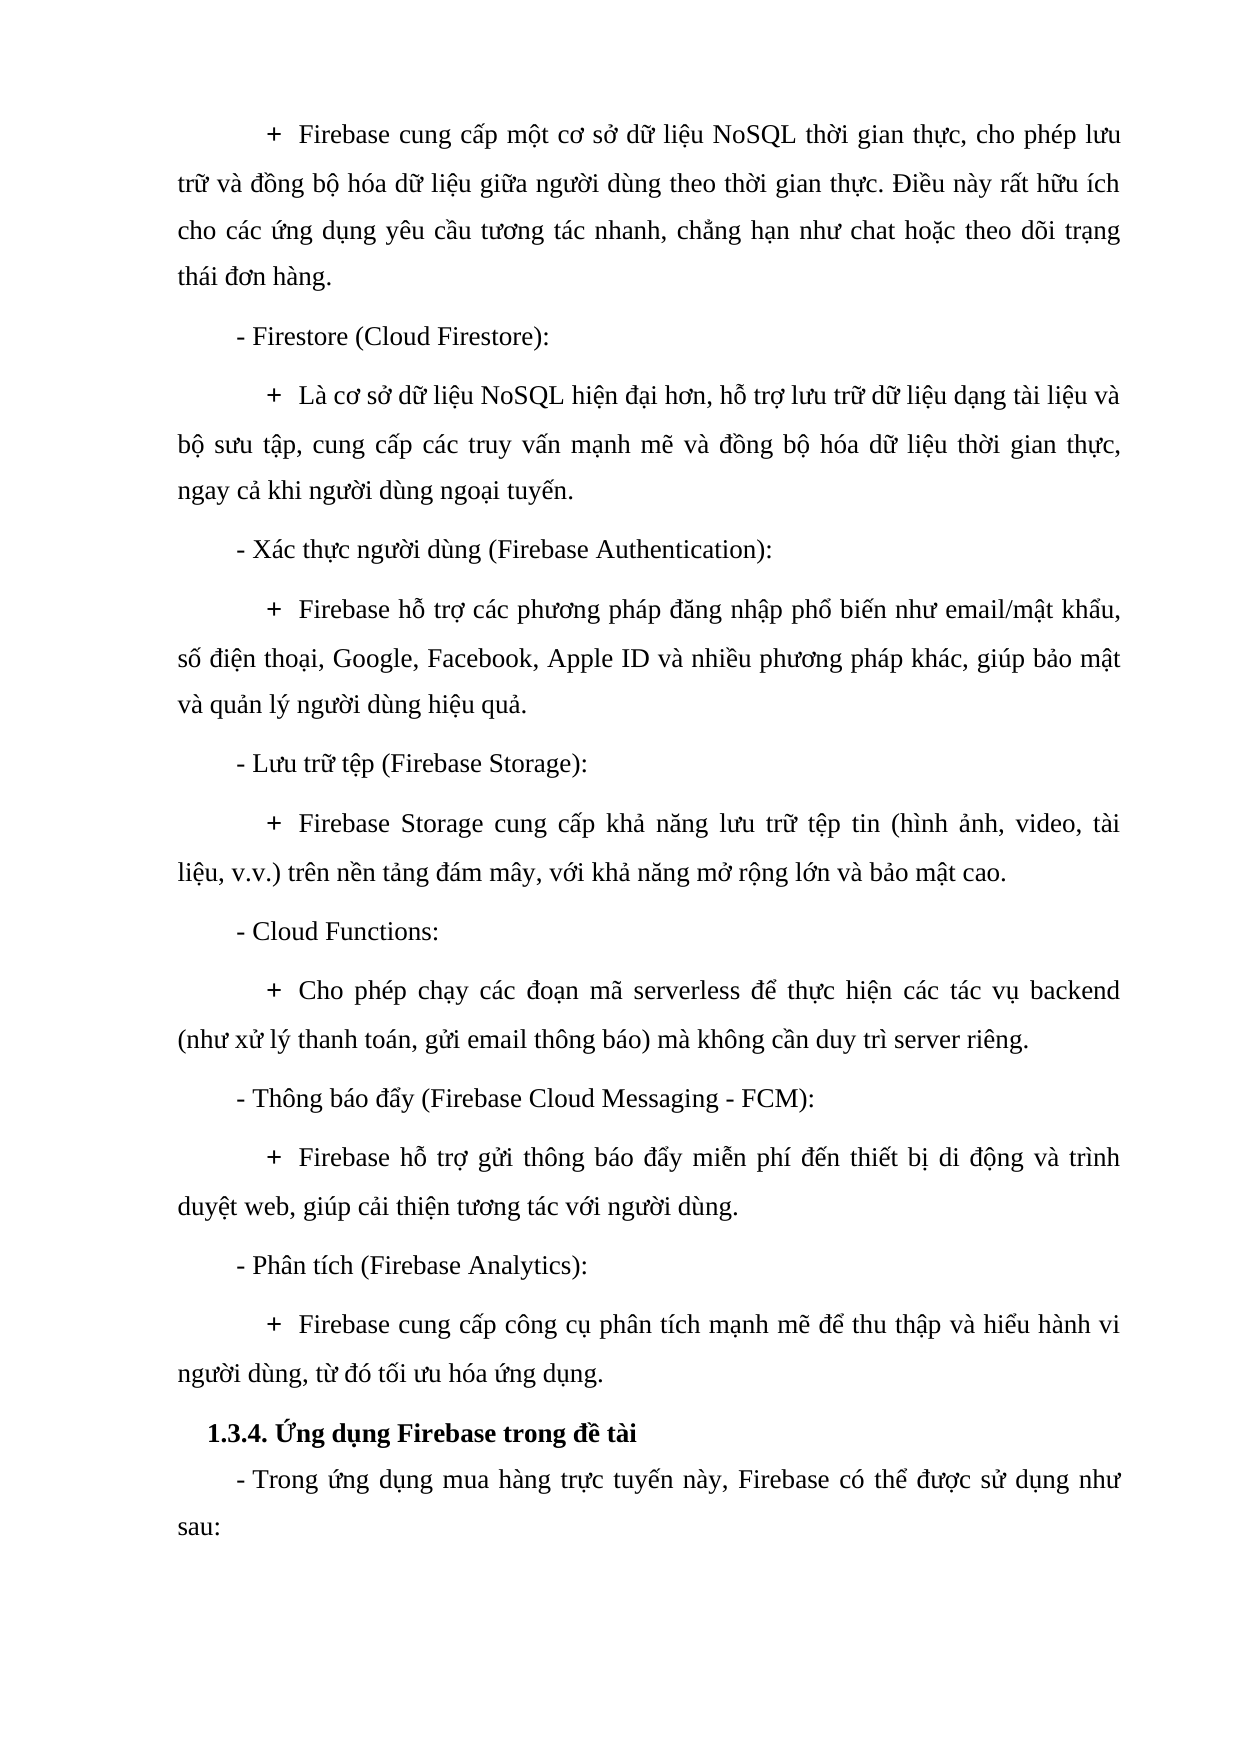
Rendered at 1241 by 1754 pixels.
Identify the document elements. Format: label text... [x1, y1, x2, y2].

list Firestore (Cloud Firestore): [177, 319, 1122, 351]
list Firebase Storage cung cấp khả năng lưu trữ tệp tin (hình ảnh, video, tài liệu, v.v.) trên nền tảng đám mây, với khả năng mở rộng lớn và bảo mật cao. [177, 807, 1122, 887]
list Firebase hỗ trợ gửi thông báo đẩy miễn phí đến thiết bị di động và trình duyệt web, giúp cải thiện tương tác với người dùng. [177, 1141, 1122, 1221]
list Xác thực người dùng (Firebase Authentication): [177, 533, 1122, 565]
list Phân tích (Firebase Analytics): [177, 1249, 1122, 1281]
list Ứng dụng Firebase trong đề tài [177, 1417, 1122, 1448]
list Firebase cung cấp công cụ phân tích mạnh mẽ để thu thập và hiểu hành vi người dùng, từ đó tối ưu hóa ứng dụng. [177, 1308, 1122, 1389]
list Lưu trữ tệp (Firebase Storage): [177, 747, 1122, 779]
list Firebase cung cấp một cơ sở dữ liệu NoSQL thời gian thực, cho phép lưu trữ và đồng bộ hóa dữ liệu giữa người dùng theo thời gian thực. Điều này rất hữu ích cho các ứng dụng yêu cầu tương tác nhanh, chẳng hạn như chat hoặc theo dõi trạng thái đơn hàng. [177, 118, 1122, 292]
list Cloud Functions: [177, 915, 1122, 946]
list Trong ứng dụng mua hàng trực tuyến này, Firebase có thể được sử dụng như sau: [177, 1463, 1122, 1541]
list Cho phép chạy các đoạn mã serverless để thực hiện các tác vụ backend (như xử lý thanh toán, gửi email thông báo) mà không cần duy trì server riêng. [177, 974, 1122, 1054]
list Là cơ sở dữ liệu NoSQL hiện đại hơn, hỗ trợ lưu trữ dữ liệu dạng tài liệu và bộ sưu tập, cung cấp các truy vấn mạnh mẽ và đồng bộ hóa dữ liệu thời gian thực, ngay cả khi người dùng ngoại tuyến. [177, 379, 1122, 506]
list Firebase hỗ trợ các phương pháp đăng nhập phổ biến như email/mật khẩu, số điện thoại, Google, Facebook, Apple ID và nhiều phương pháp khác, giúp bảo mật và quản lý người dùng hiệu quả. [177, 593, 1122, 719]
list Thông báo đẩy (Firebase Cloud Messaging - FCM): [177, 1082, 1122, 1113]
